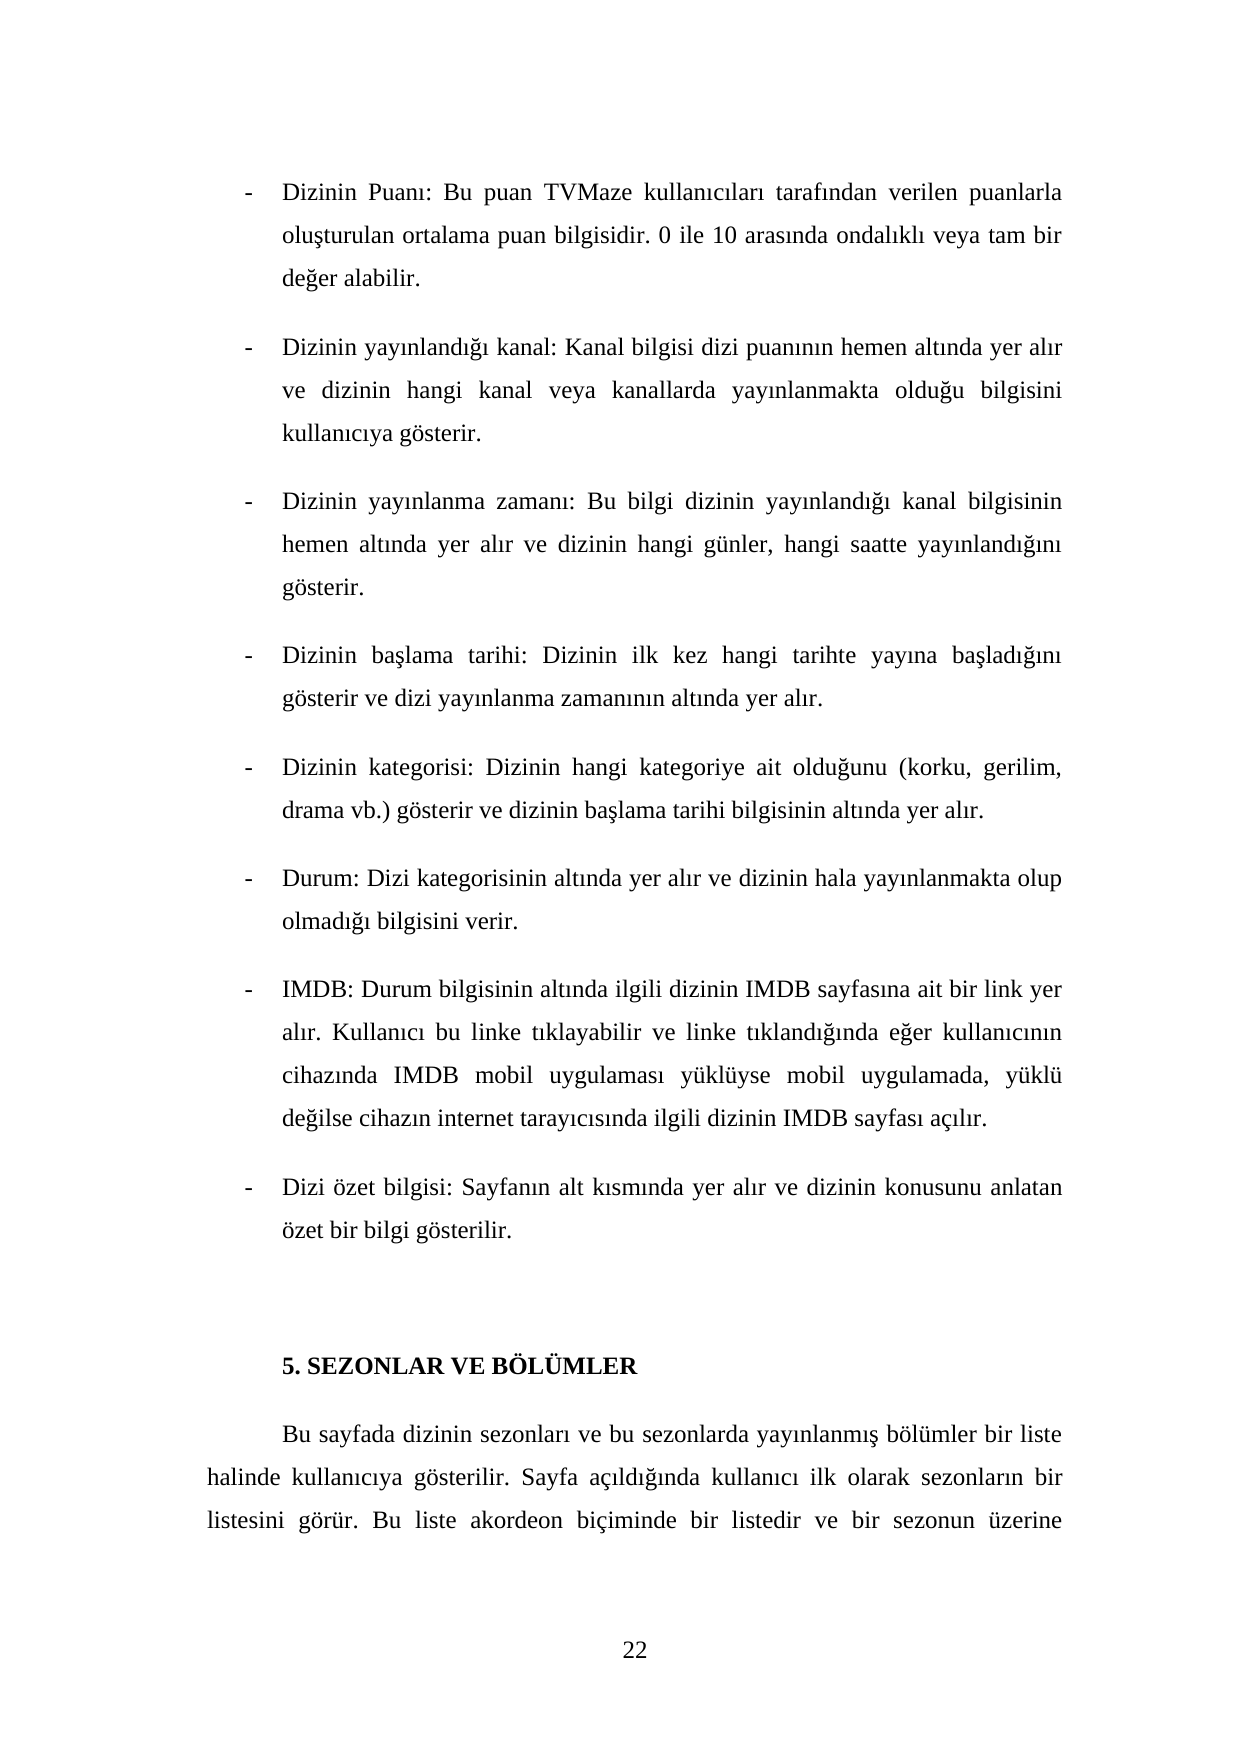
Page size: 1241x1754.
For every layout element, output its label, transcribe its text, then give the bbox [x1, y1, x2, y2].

list Dizinin Puanı: Bu puan TVMaze kullanıcıları tarafından verilen puanlarla oluşturulan ortalama puan bilgisidir. 0 ile 10 arasında ondalıklı veya tam bir değer alabilir. [244, 177, 1063, 292]
text 5. SEZONLAR VE BÖLÜMLER [207, 1351, 1063, 1380]
list IMDB: Durum bilgisinin altında ilgili dizinin IMDB sayfasına ait bir link yer alır. Kullanıcı bu linke tıklayabilir ve linke tıklandığında eğer kullanıcının cihazında IMDB mobil uygulaması yüklüyse mobil uygulamada, yüklü değilse cihazın internet tarayıcısında ilgili dizinin IMDB sayfası açılır. [244, 974, 1063, 1132]
list Dizinin yayınlanma zamanı: Bu bilgi dizinin yayınlandığı kanal bilgisinin hemen altında yer alır ve dizinin hangi günler, hangi saatte yayınlandığını gösterir. [244, 486, 1063, 601]
list Dizi özet bilgisi: Sayfanın alt kısmında yer alır ve dizinin konusunu anlatan özet bir bilgi gösterilir. [244, 1172, 1063, 1243]
list Dizinin kategorisi: Dizinin hangi kategoriye ait olduğunu (korku, gerilim, drama vb.) gösterir ve dizinin başlama tarihi bilgisinin altında yer alır. [244, 752, 1063, 823]
list Dizinin yayınlandığı kanal: Kanal bilgisi dizi puanının hemen altında yer alır ve dizinin hangi kanal veya kanallarda yayınlanmakta olduğu bilgisini kullanıcıya gösterir. [244, 332, 1063, 447]
list Durum: Dizi kategorisinin altında yer alır ve dizinin hala yayınlanmakta olup olmadığı bilgisini verir. [244, 863, 1063, 935]
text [207, 1419, 1063, 1534]
list Dizinin başlama tarihi: Dizinin ilk kez hangi tarihte yayına başladığını gösterir ve dizi yayınlanma zamanının altında yer alır. [244, 640, 1063, 712]
